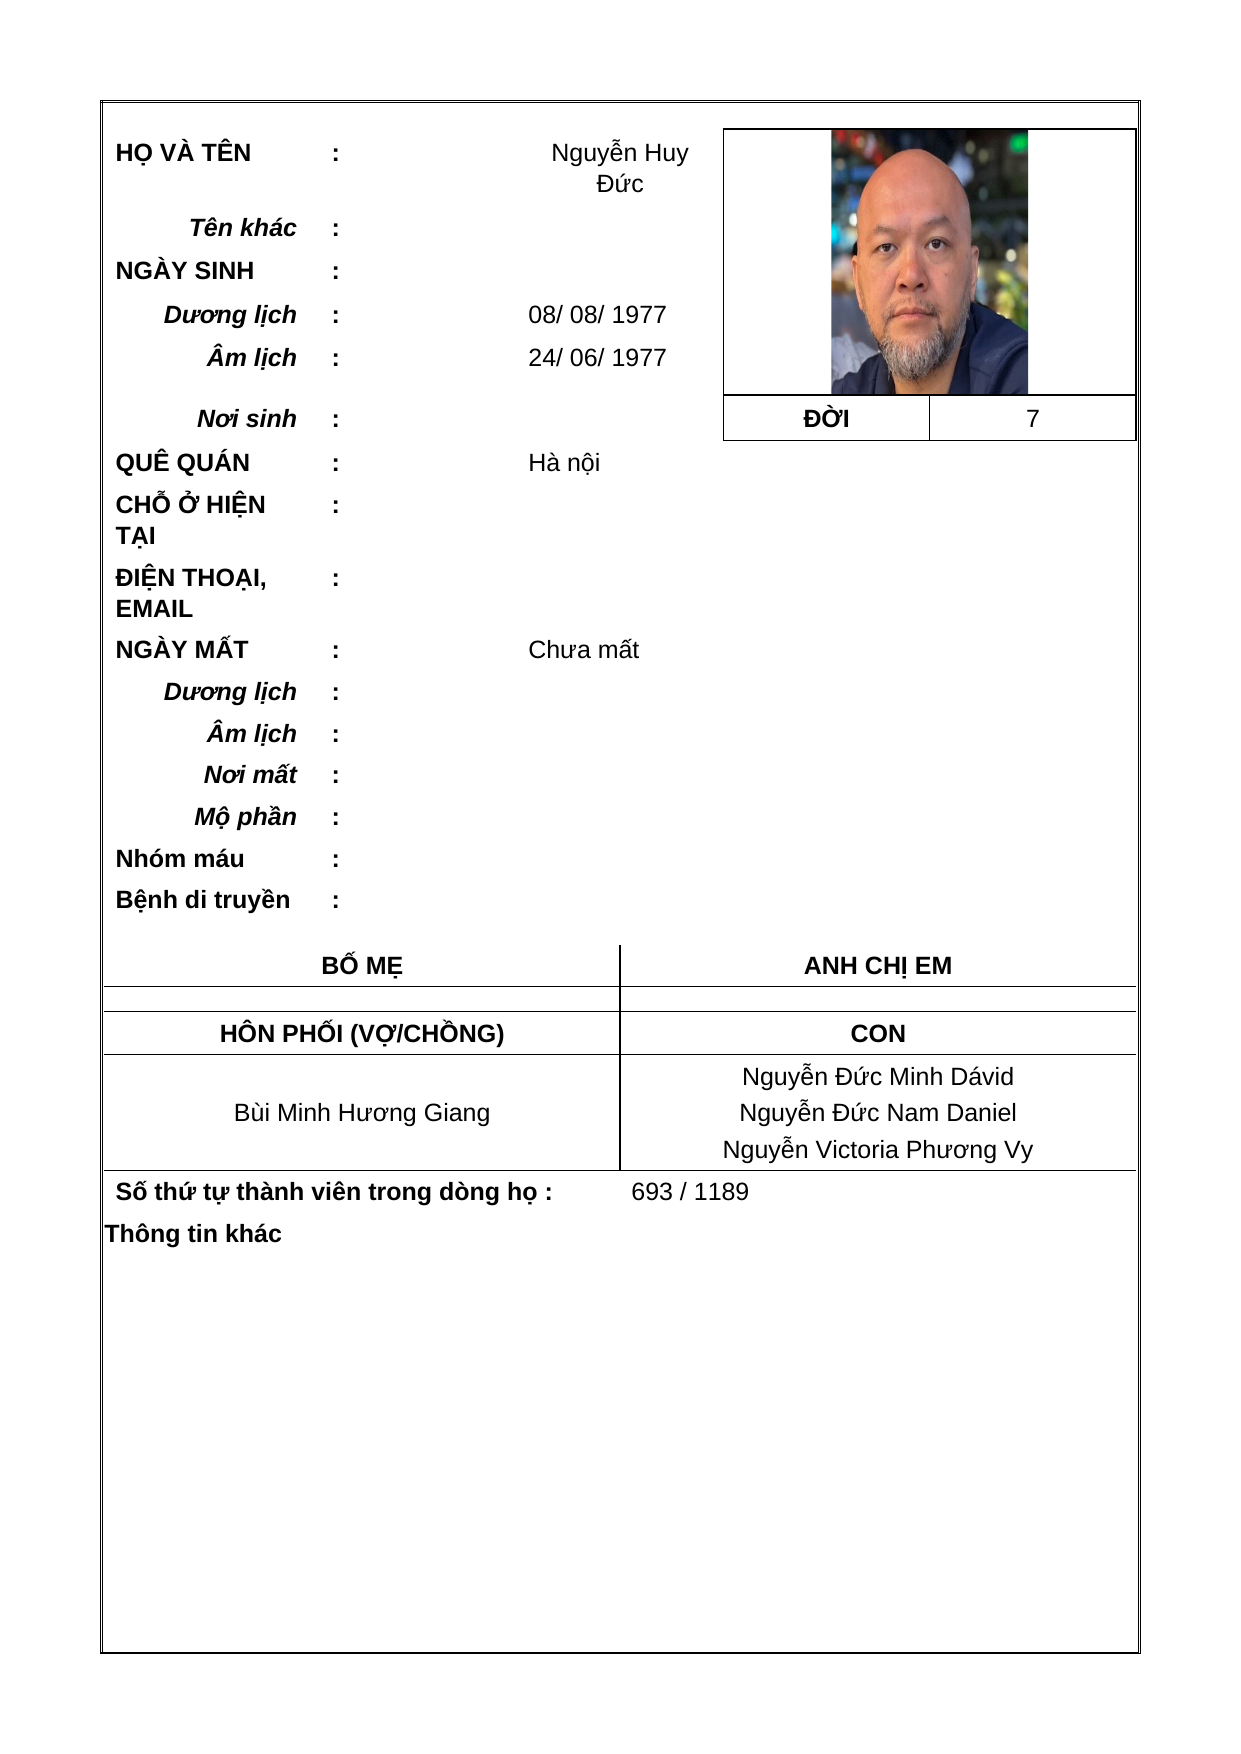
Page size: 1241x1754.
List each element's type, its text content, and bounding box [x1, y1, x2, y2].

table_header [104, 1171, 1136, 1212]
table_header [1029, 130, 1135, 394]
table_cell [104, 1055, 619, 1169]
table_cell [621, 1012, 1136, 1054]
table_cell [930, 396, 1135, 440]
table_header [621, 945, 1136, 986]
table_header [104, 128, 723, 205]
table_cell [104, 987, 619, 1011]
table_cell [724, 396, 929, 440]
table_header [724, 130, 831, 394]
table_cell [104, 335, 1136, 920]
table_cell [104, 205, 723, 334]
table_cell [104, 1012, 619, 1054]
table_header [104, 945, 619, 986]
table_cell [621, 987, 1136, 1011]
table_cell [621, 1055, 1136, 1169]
text Thông tin khác [104, 1217, 1136, 1249]
picture [831, 130, 1029, 394]
